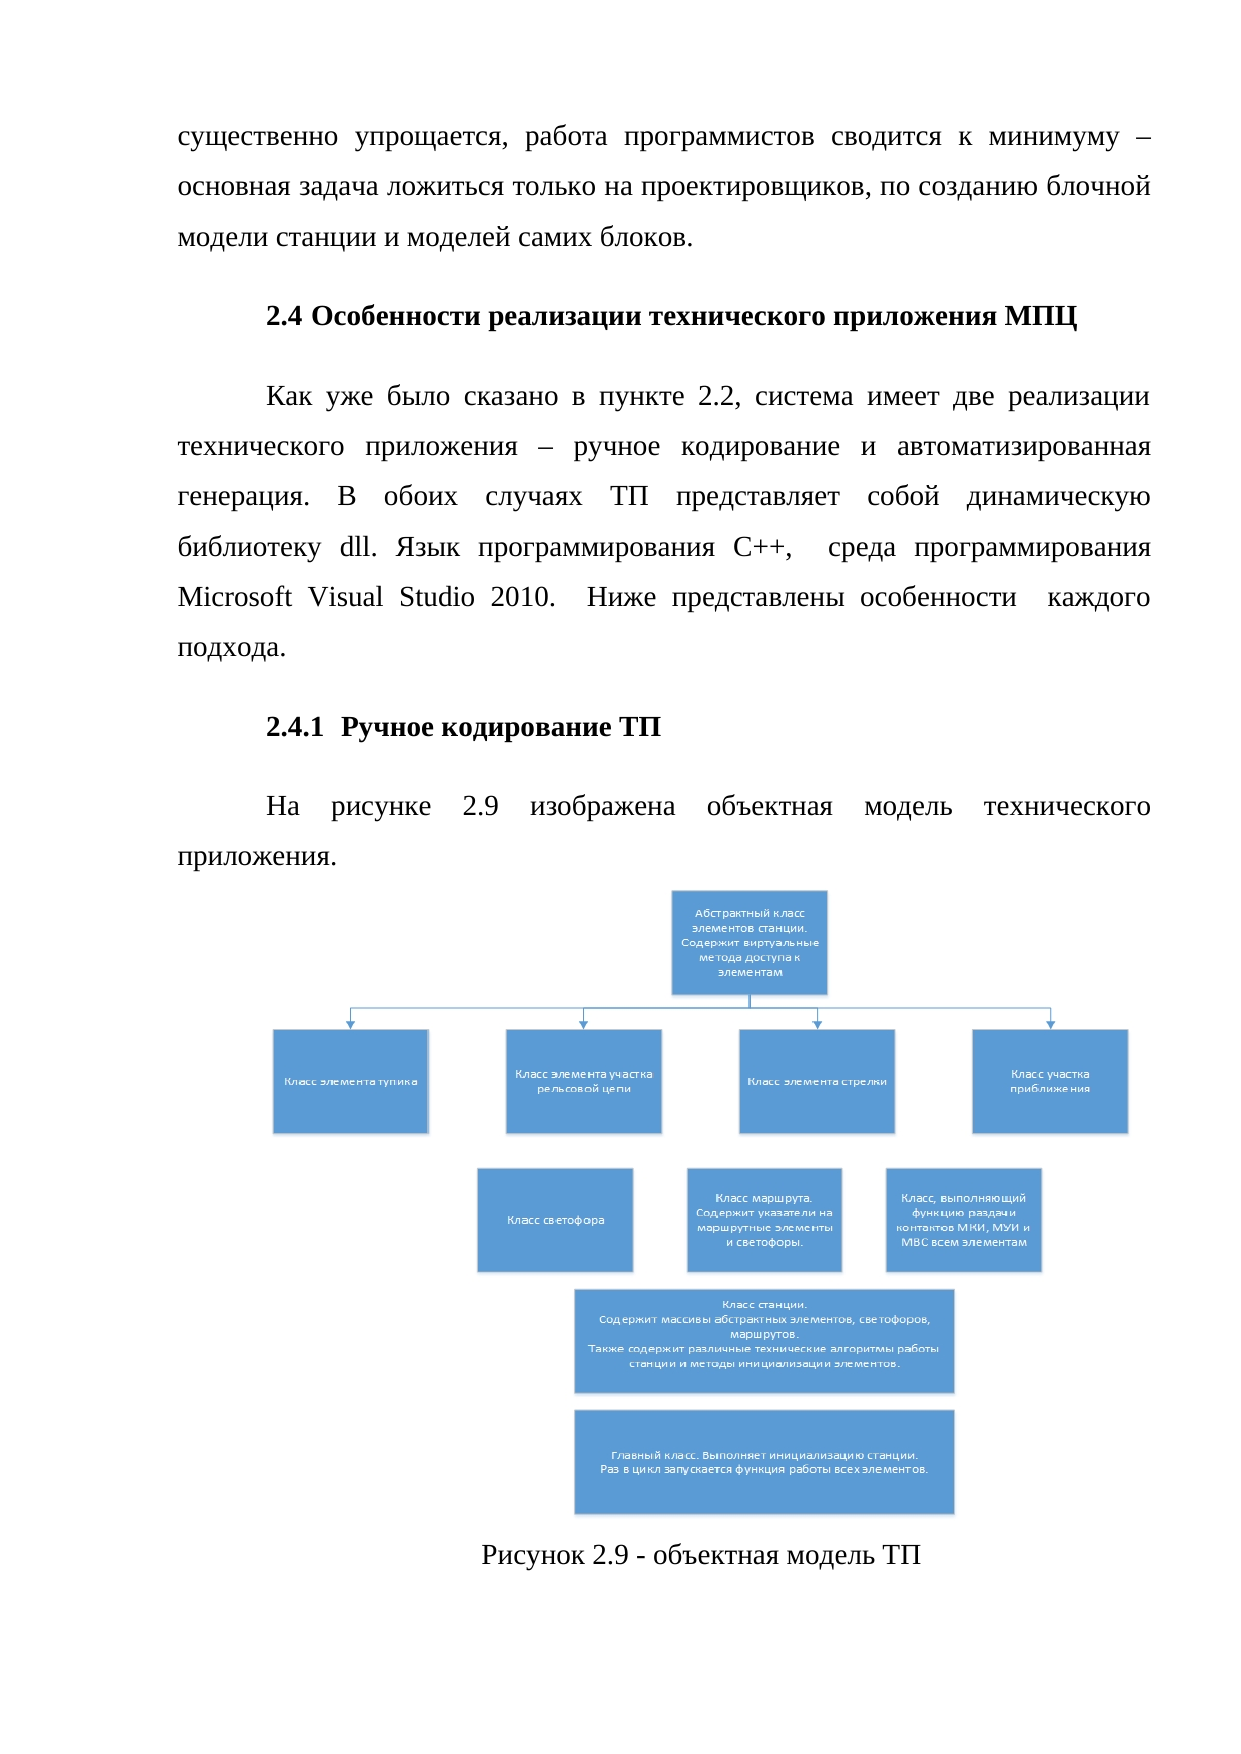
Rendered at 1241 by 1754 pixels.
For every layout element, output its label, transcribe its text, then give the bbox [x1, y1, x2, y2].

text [177, 118, 1152, 252]
text На рисунке 2.9 изображена объектная модель технического приложения. [177, 788, 1152, 872]
list Особенности реализации технического приложения МПЦ [266, 298, 1152, 332]
text Рисунок 2.9 - объектная модель ТП [177, 1537, 1152, 1571]
text Как уже было сказано в пункте 2.2, система имеет две реализации технического приложения – ручное кодирование и автоматизированная генерация. В обоих случаях ТП представляет собой динамическую библиотеку dll. Язык программирования С++, среда программирования Microsoft Visual Studio 2010. Ниже представлены особенности каждого подхода. [177, 378, 1152, 663]
picture [268, 888, 1134, 1521]
list Ручное кодирование ТП [266, 709, 1152, 742]
